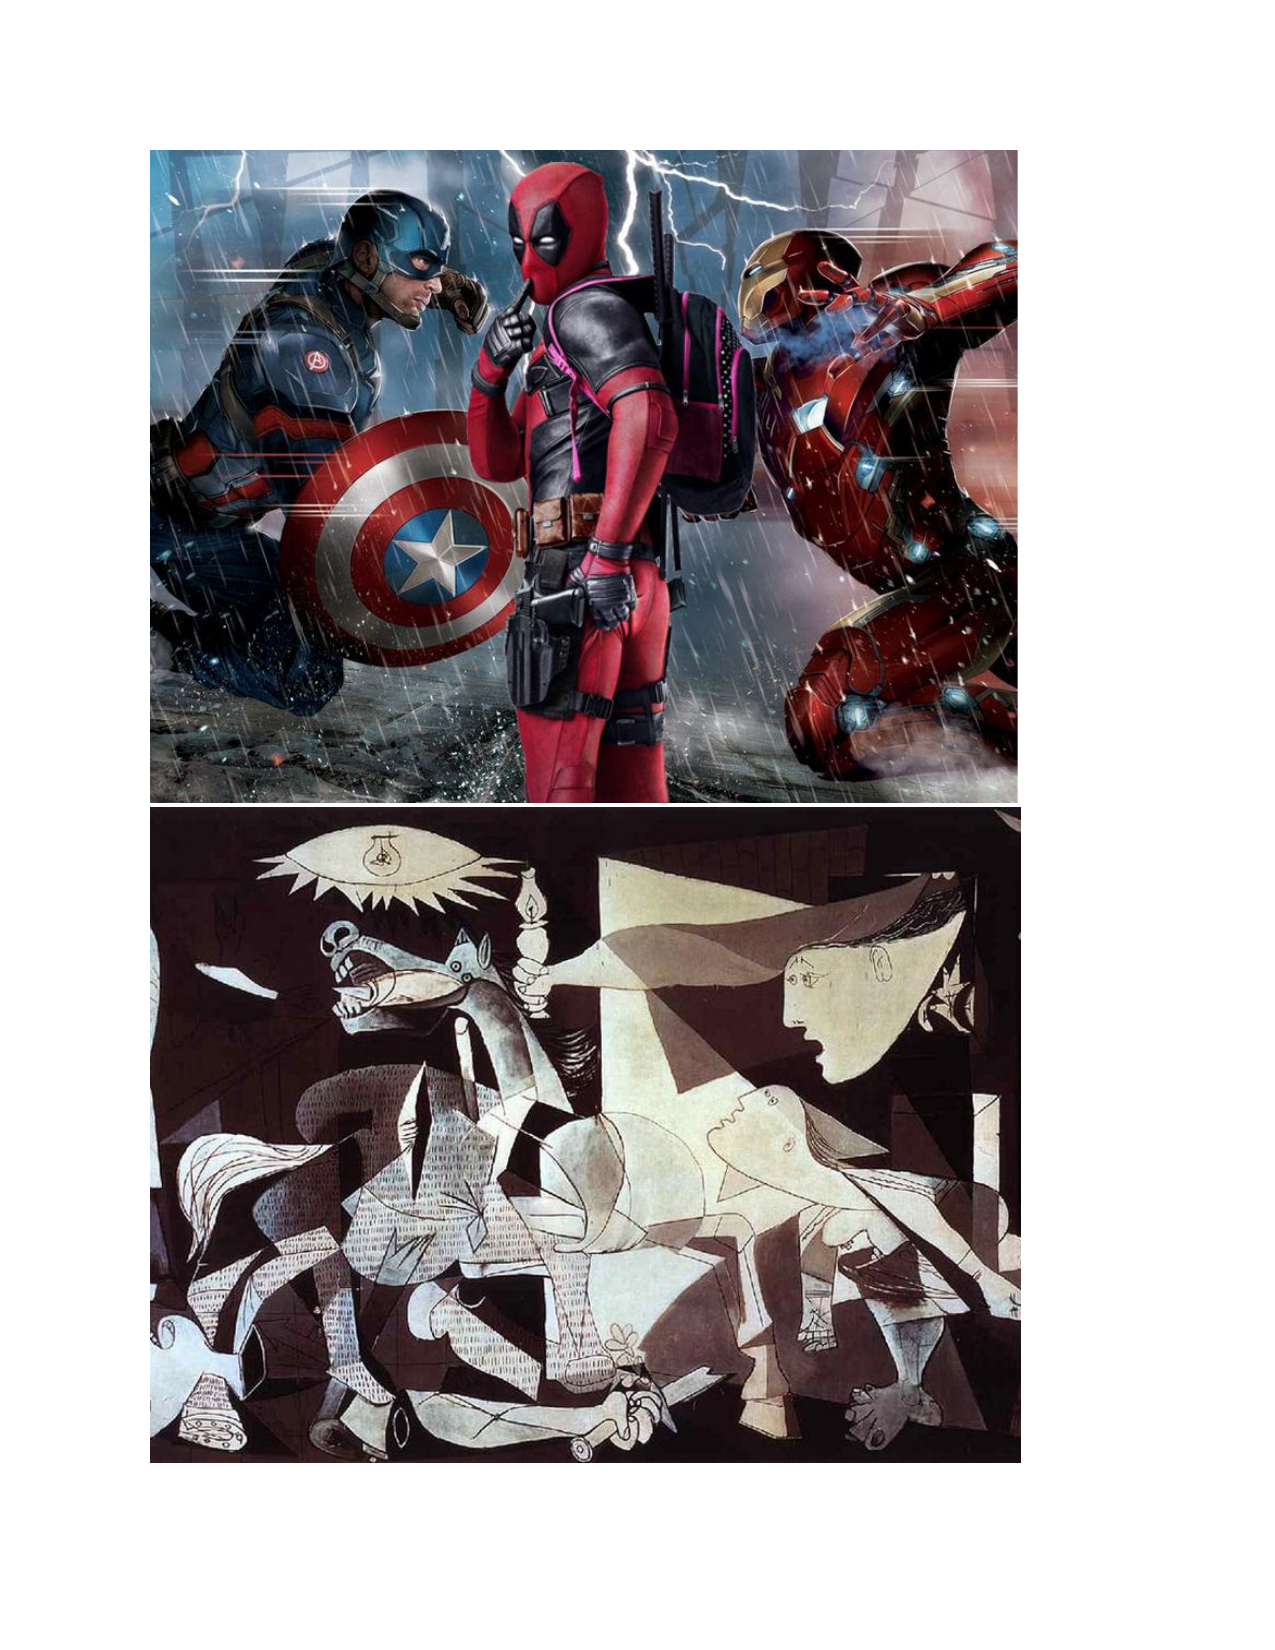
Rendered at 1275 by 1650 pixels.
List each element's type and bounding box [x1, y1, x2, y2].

picture [150, 807, 1021, 1463]
picture [150, 150, 1018, 803]
